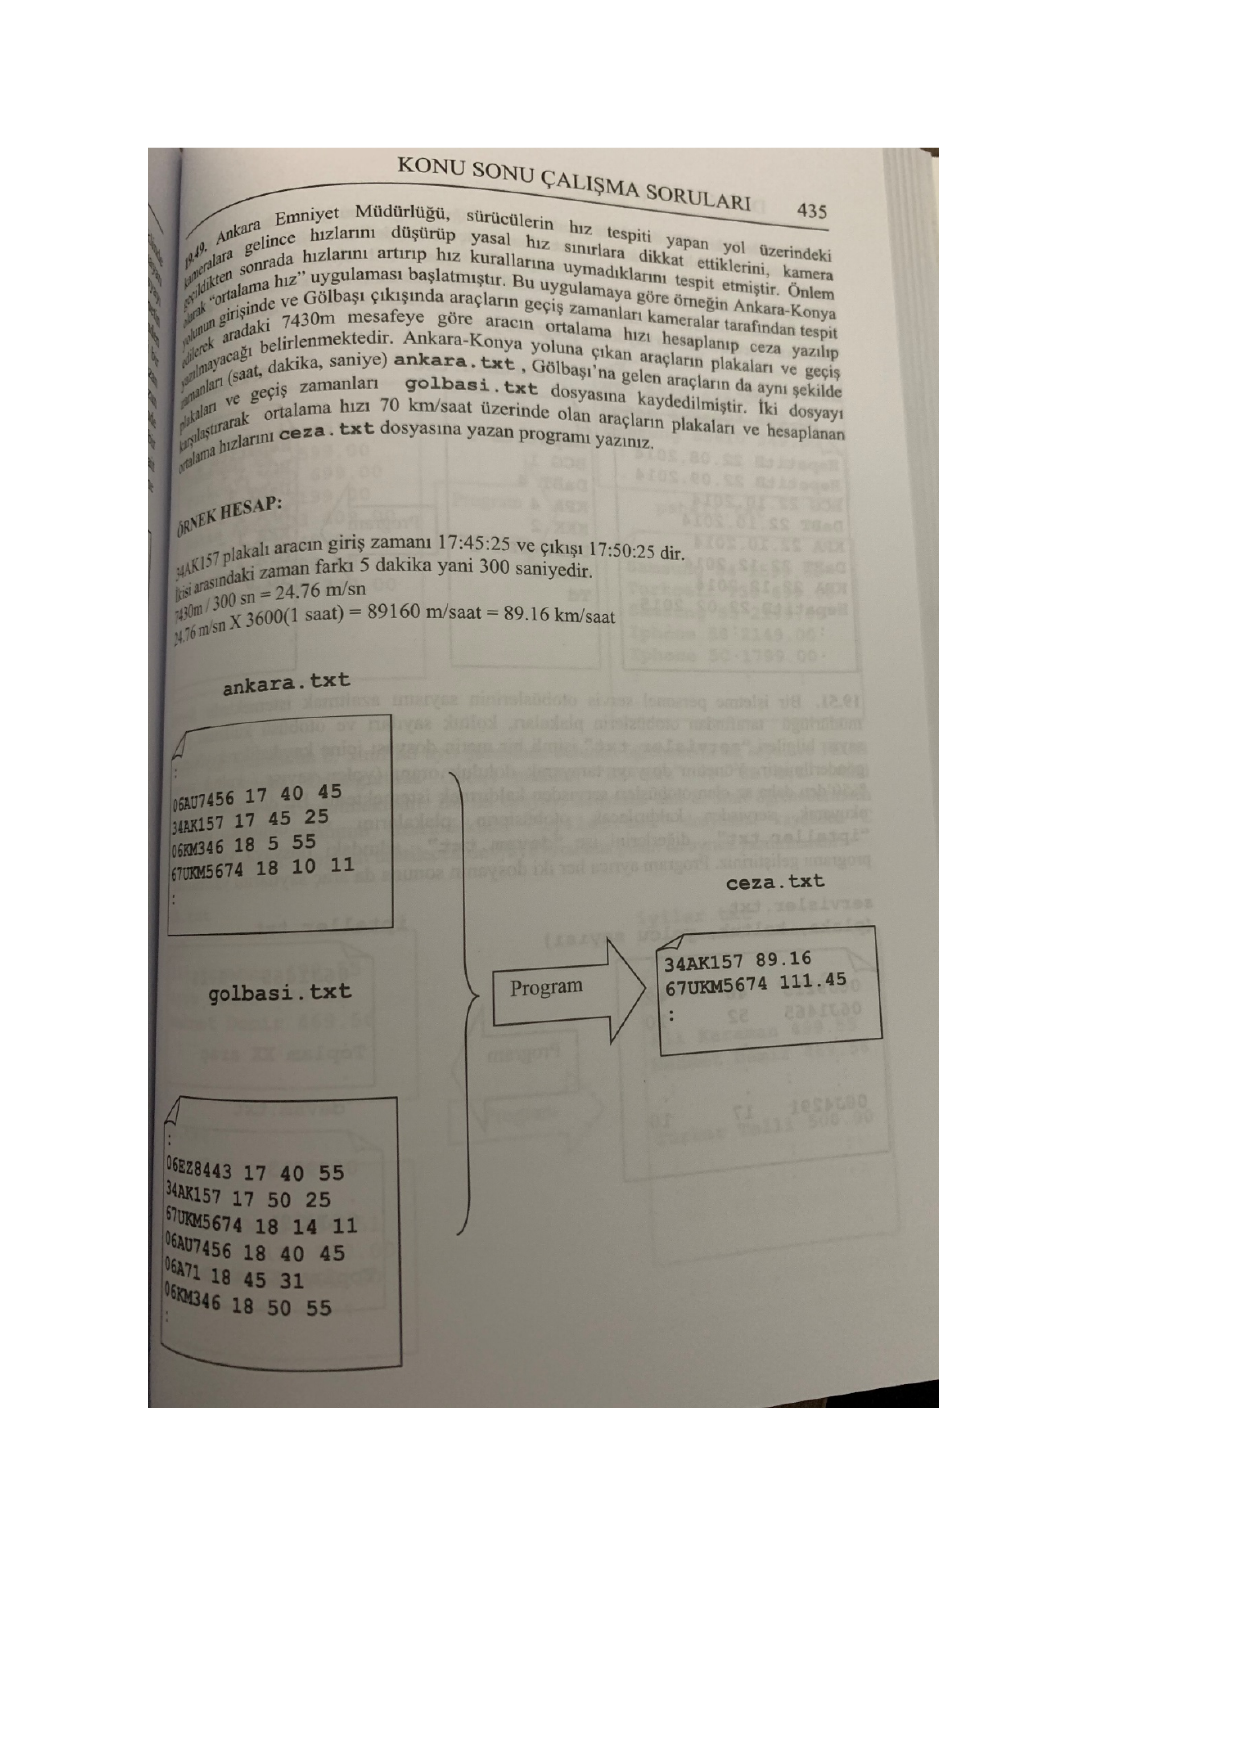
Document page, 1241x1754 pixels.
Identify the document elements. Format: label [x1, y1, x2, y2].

picture [149, 149, 939, 1407]
